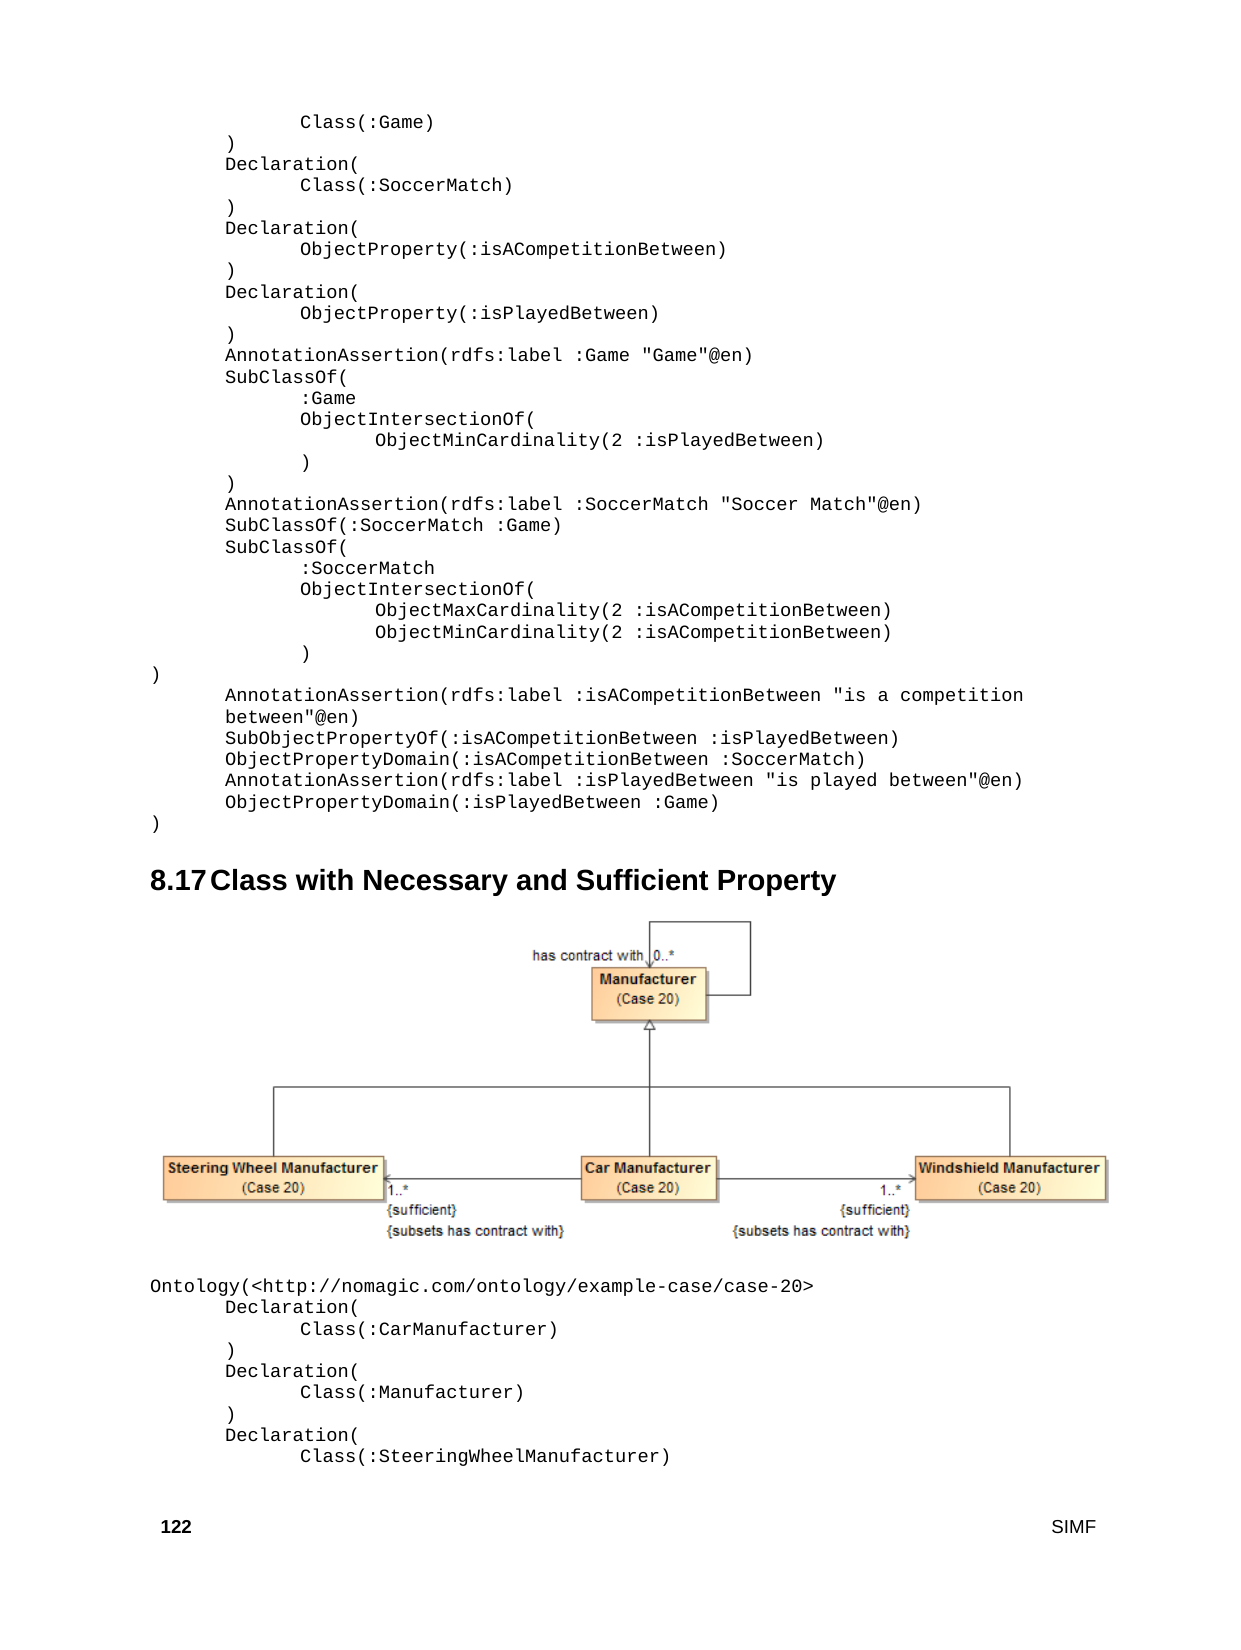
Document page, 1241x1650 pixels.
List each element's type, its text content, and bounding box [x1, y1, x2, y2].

text Declaration( [225, 282, 1165, 304]
text ) [150, 1341, 1165, 1362]
text ObjectPropertyDomain(:isPlayedBetween :Game) [225, 792, 1165, 814]
text ObjectPropertyDomain(:isACompetitionBetween :SoccerMatch) [225, 750, 1165, 771]
text ) [225, 261, 1165, 282]
text ) [225, 197, 1165, 219]
text ObjectProperty(:isACompetitionBetween) [225, 240, 1165, 261]
text Declaration( [150, 1426, 1165, 1447]
text SubClassOf( [225, 367, 1165, 389]
text ) [225, 134, 1165, 155]
text Declaration( [150, 1298, 1165, 1319]
text AnnotationAssertion(rdfs:label :Game "Game"@en) [225, 346, 1165, 367]
text AnnotationAssertion(rdfs:label :isPlayedBetween "is played between"@en) [225, 771, 1165, 792]
text AnnotationAssertion(rdfs:label :isACompetitionBetween "is a competition between"@en) [225, 686, 1165, 729]
text Class(:CarManufacturer) [225, 1319, 1165, 1341]
picture [150, 899, 1125, 1253]
text Class(:Manufacturer) [225, 1383, 1165, 1404]
text ObjectProperty(:isPlayedBetween) [225, 304, 1165, 325]
text SubObjectPropertyOf(:isACompetitionBetween :isPlayedBetween) [225, 729, 1165, 750]
text ) [225, 474, 1165, 495]
text SubClassOf( [225, 537, 1165, 559]
text ObjectMaxCardinality(2 :isACompetitionBetween) ObjectMinCardinality(2 :isACompetitionBetween) [375, 601, 1165, 644]
text ObjectIntersectionOf( [225, 410, 1165, 431]
text ObjectMinCardinality(2 :isPlayedBetween) [300, 431, 1165, 452]
text Declaration( [150, 1362, 1165, 1383]
text Class(:SteeringWheelManufacturer) [225, 1447, 1165, 1468]
text Declaration( [225, 219, 1165, 240]
text :SoccerMatch [225, 559, 1165, 580]
text AnnotationAssertion(rdfs:label :SoccerMatch "Soccer Match"@en) [225, 495, 1165, 516]
text ) [225, 325, 1165, 346]
text ) [150, 814, 1165, 835]
text :Game [225, 389, 1165, 410]
text Declaration( [225, 155, 1165, 176]
text ObjectIntersectionOf( [225, 580, 1165, 601]
text SubClassOf(:SoccerMatch :Game) [225, 516, 1165, 537]
text ) [150, 1404, 1165, 1426]
text Class(:Game) [225, 112, 1165, 134]
text ) [225, 452, 1165, 474]
subtitle Class with Necessary and Sufficient Property [150, 863, 1165, 897]
text ) [300, 644, 1165, 665]
text ) [150, 665, 1165, 686]
text Ontology(<http://nomagic.com/ontology/example-case/case-20> [150, 1277, 1165, 1298]
text Class(:SoccerMatch) [225, 176, 1165, 197]
